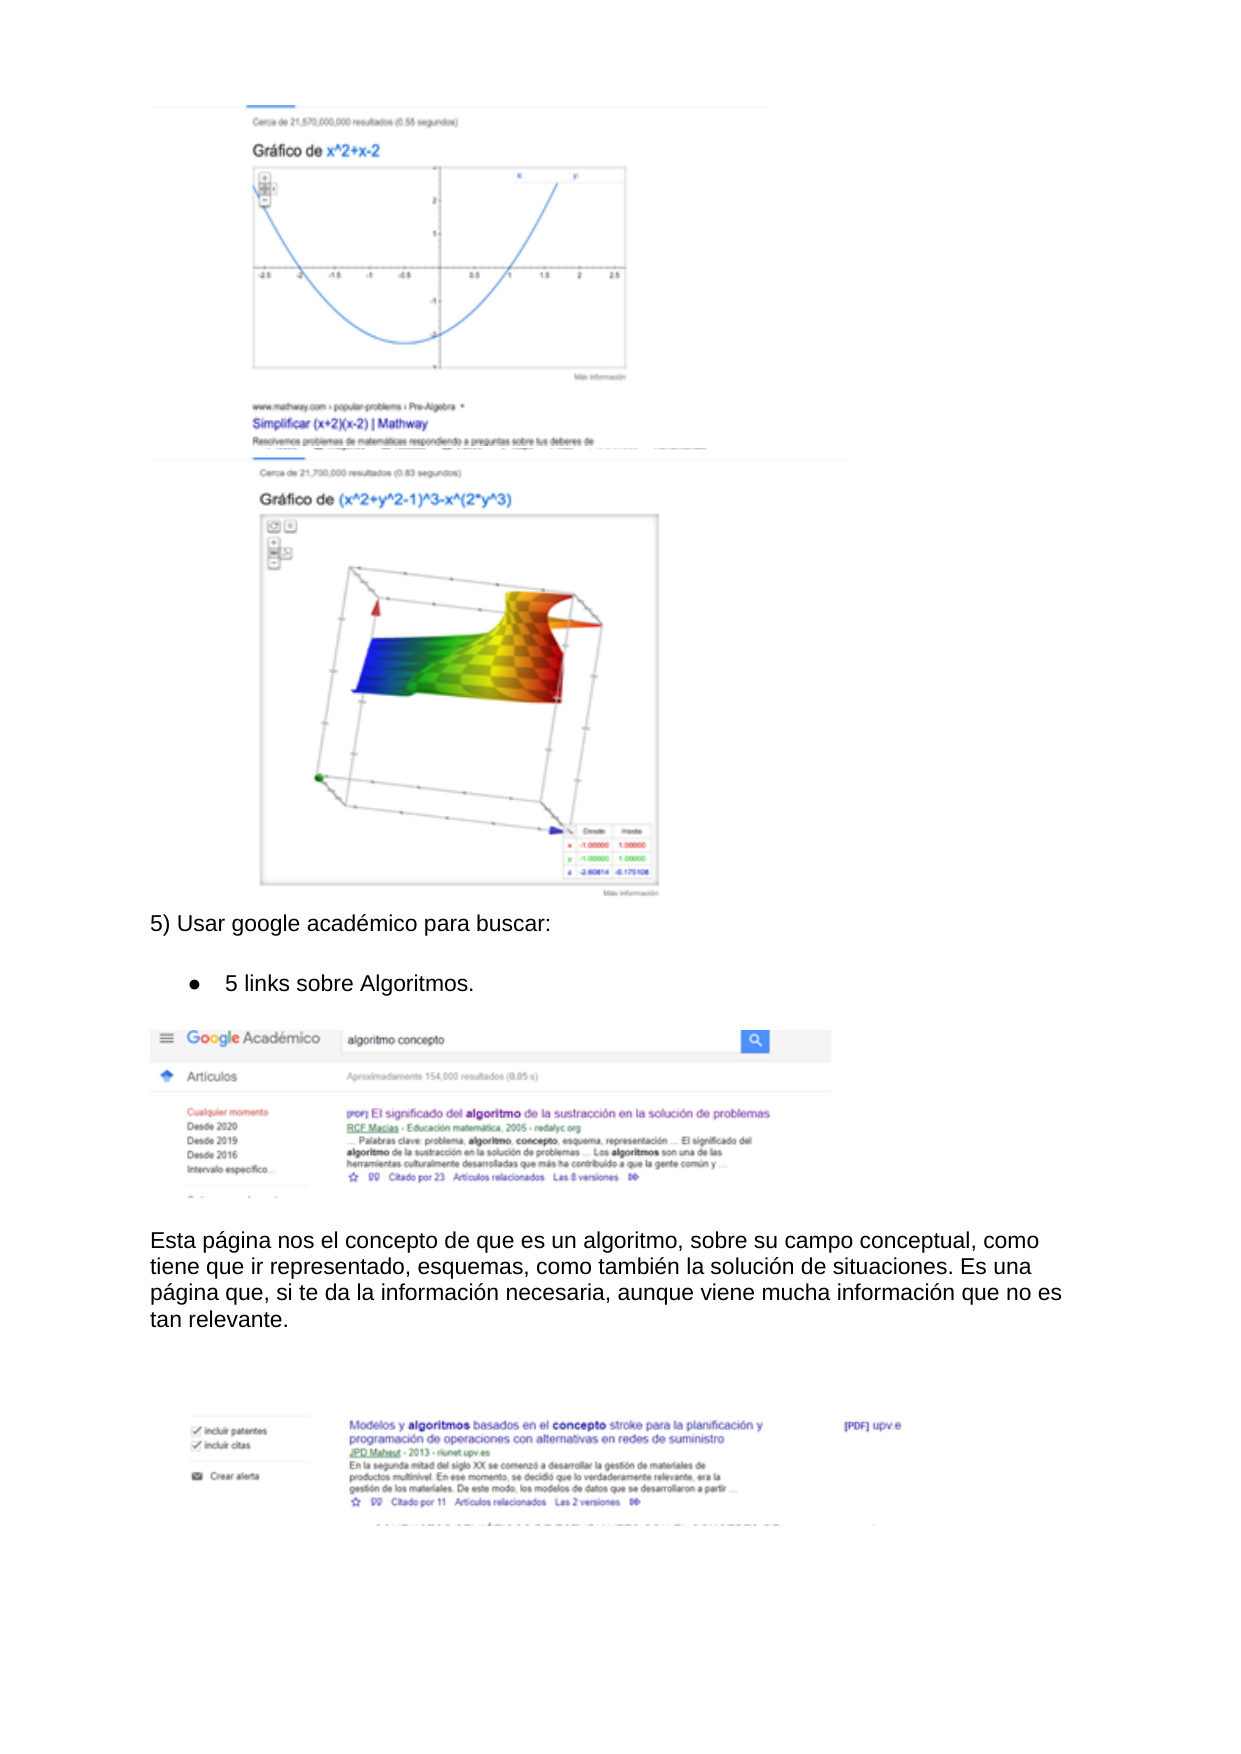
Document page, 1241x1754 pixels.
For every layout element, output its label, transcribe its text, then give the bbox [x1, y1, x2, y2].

list 5 links sobre Algoritmos. [187, 970, 1094, 997]
picture [150, 1408, 902, 1526]
picture [150, 448, 846, 906]
text 5) Usar google académico para buscar: [150, 910, 1094, 936]
text Esta página nos el concepto de que es un algoritmo, sobre su campo conceptual, como tiene que ir representado, esquemas, como también la solución de situaciones. Es una página que, si te da la información necesaria, aunque viene mucha información que no es tan relevante. [150, 1227, 1094, 1332]
picture [150, 1030, 832, 1198]
picture [150, 105, 768, 446]
